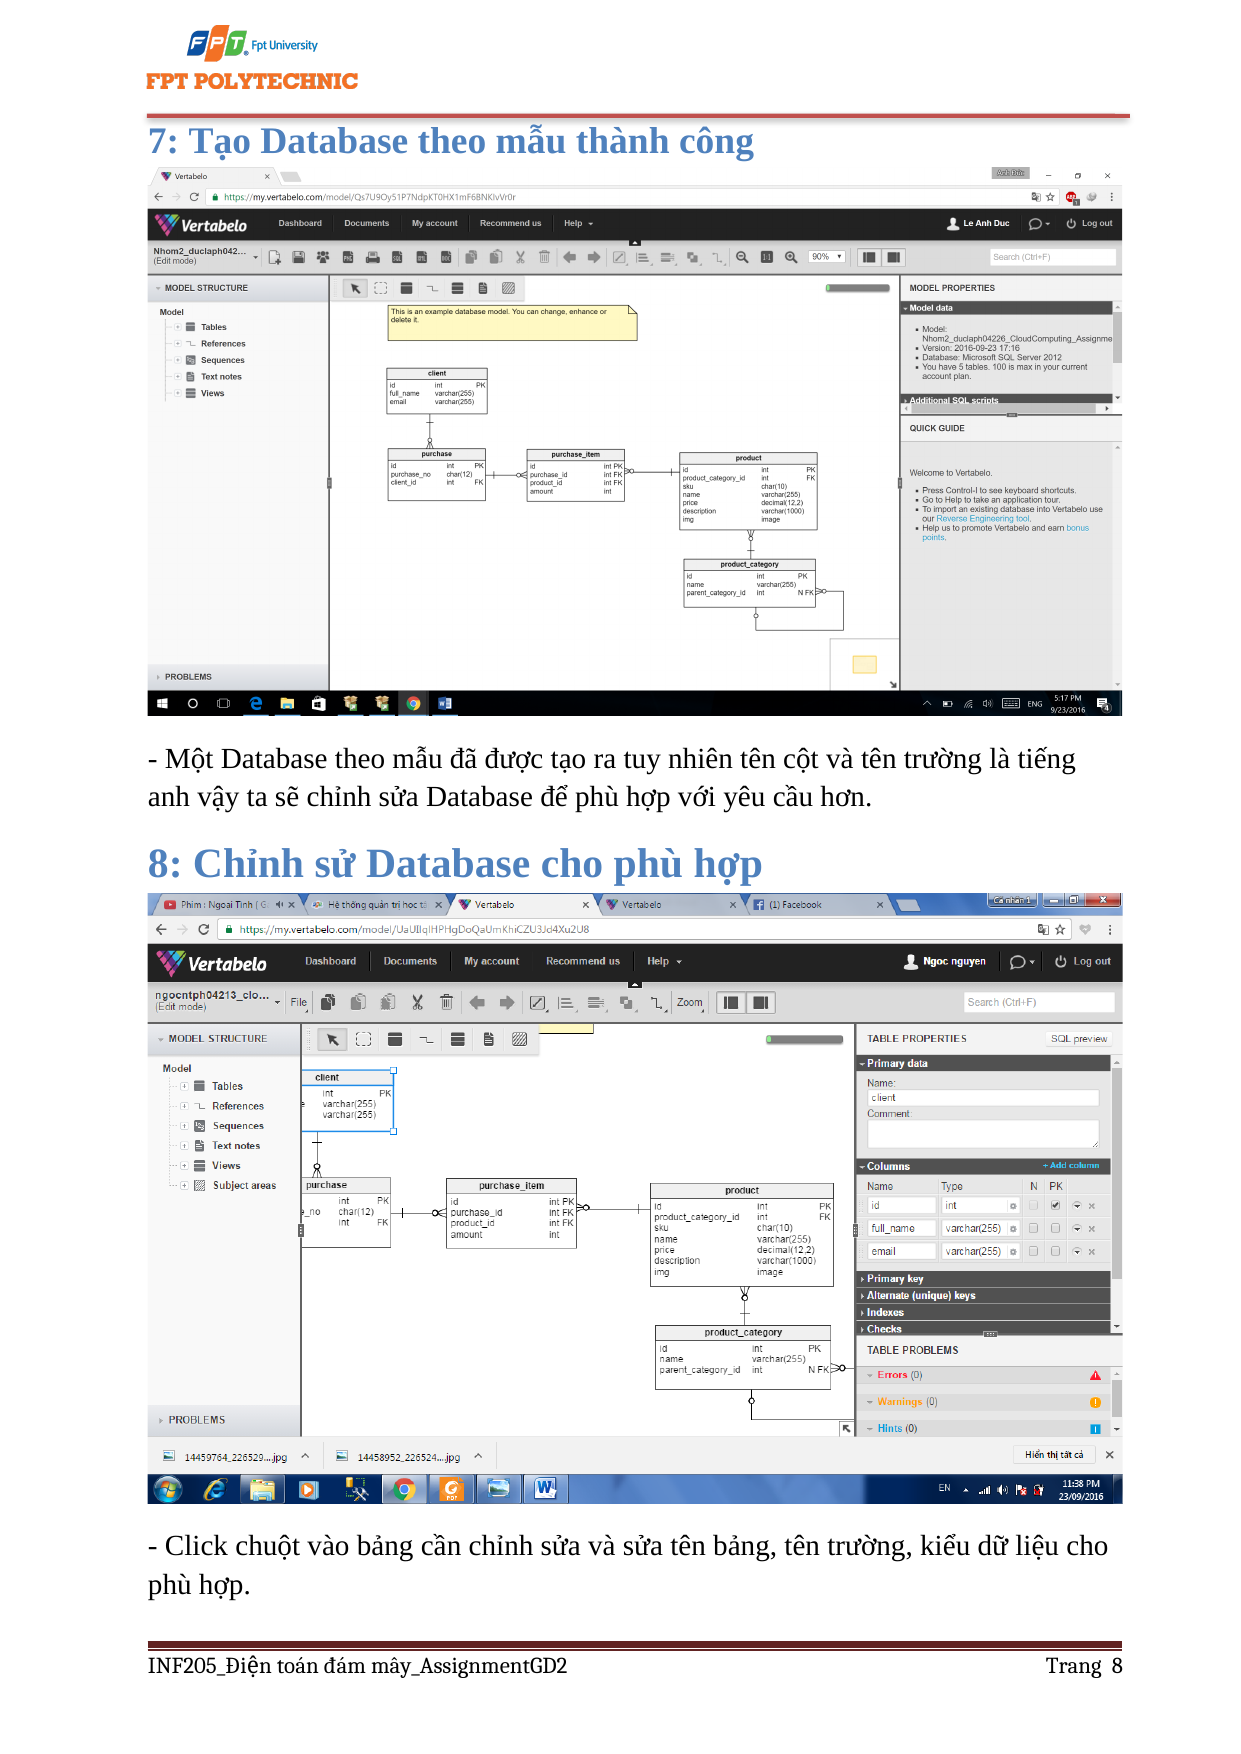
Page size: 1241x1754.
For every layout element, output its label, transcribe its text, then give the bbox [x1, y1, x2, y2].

text - Một Database theo mẫu đã được tạo ra tuy nhiên tên cột và tên trường là tiếng anh vậy ta sẽ chỉnh sửa Database để phù hợp với yêu cầu hơn. [148, 741, 1122, 813]
text - Click chuột vào bảng cần chỉnh sửa và sửa tên bảng, tên trường, kiểu dữ liệu cho phù hợp. [148, 1528, 1122, 1600]
picture [147, 167, 1123, 716]
picture [146, 25, 358, 89]
subtitle 7: Tạo Database theo mẫu thành công [148, 118, 1122, 161]
picture [147, 893, 1123, 1504]
subtitle 8: Chỉnh sử Database cho phù hợp [148, 839, 1122, 887]
